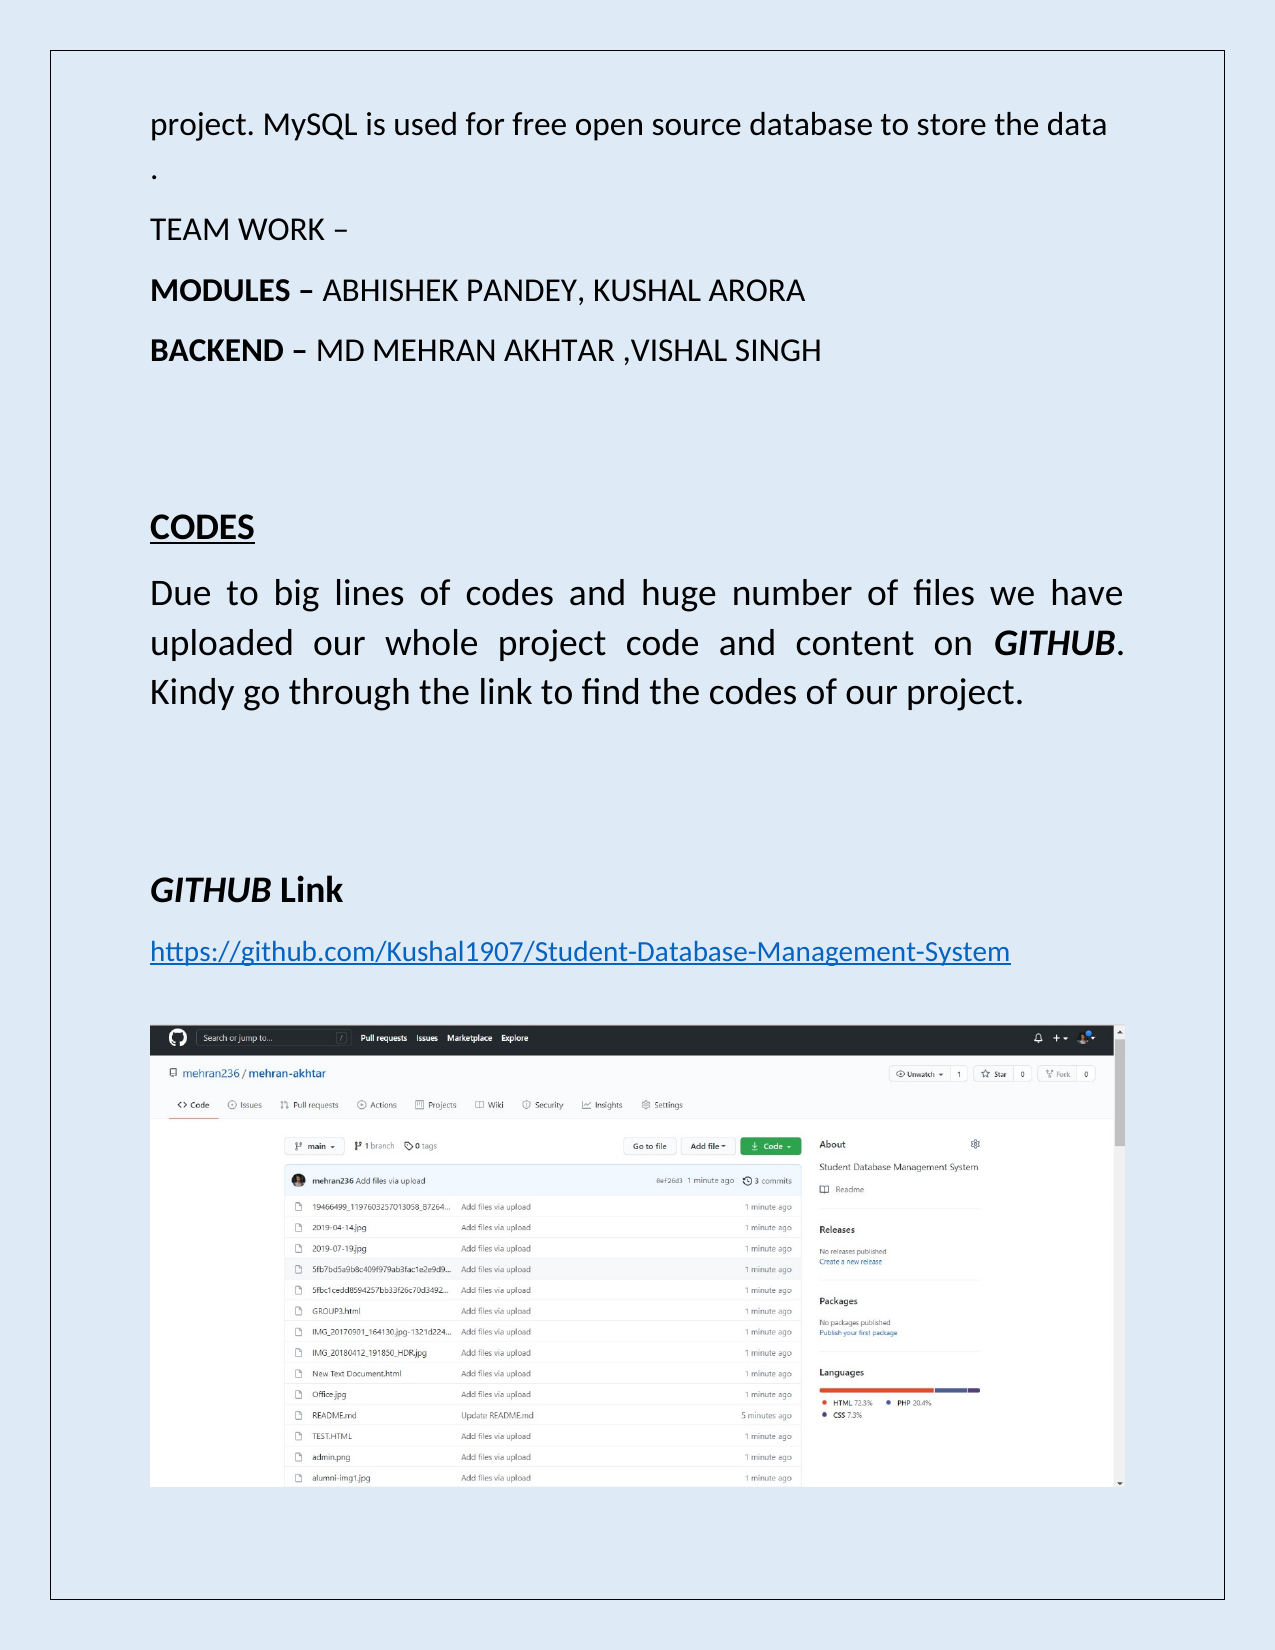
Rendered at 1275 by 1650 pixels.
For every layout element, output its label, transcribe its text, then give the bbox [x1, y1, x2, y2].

text GITHUB Link [150, 866, 1125, 912]
text CODES [150, 503, 1125, 549]
text MODULES – ABHISHEK PANDEY, KUSHAL ARORA [150, 269, 1125, 309]
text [150, 103, 1125, 188]
text BACKEND – MD MEHRAN AKHTAR ,VISHAL SINGH [150, 329, 1125, 370]
picture [150, 1024, 1125, 1487]
text https://github.com/Kushal1907/Student-Database-Management-System [150, 933, 1125, 968]
text TEAM WORK – [150, 208, 1125, 249]
text Due to big lines of codes and huge number of files we have uploaded our whole project code and content on GITHUB. Kindy go through the link to find the codes of our project. [150, 569, 1125, 714]
